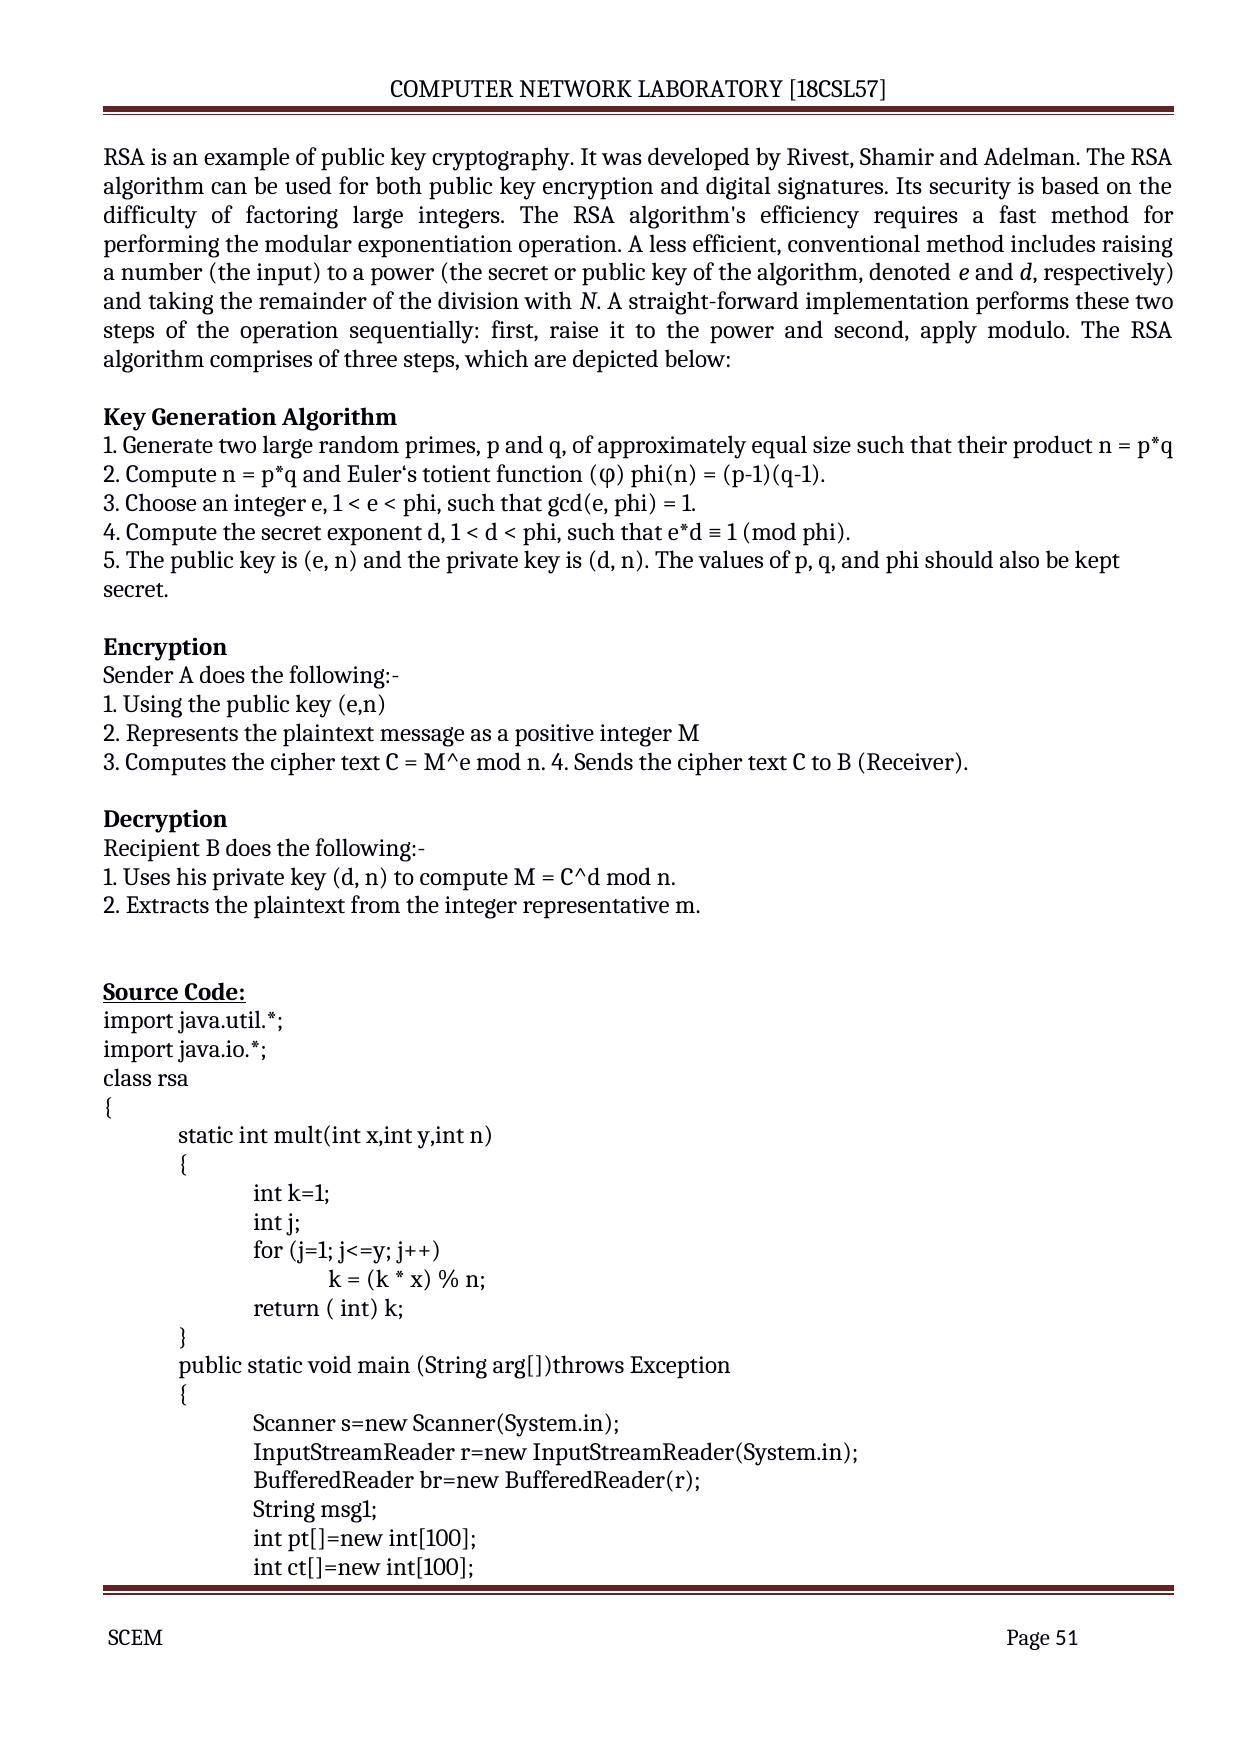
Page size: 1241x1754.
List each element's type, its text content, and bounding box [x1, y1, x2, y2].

text k = (k * x) % n; [253, 1265, 1174, 1294]
text import java.util.*; [103, 1006, 1174, 1035]
text int ct[]=new int[100]; [178, 1552, 1174, 1581]
text } [103, 1322, 1174, 1351]
text 2. Compute n = p*q and Euler‘s totient function (φ) phi(n) = (p-1)(q-1). [103, 460, 1174, 489]
text int j; [178, 1207, 1174, 1236]
text Recipient B does the following:- [103, 834, 1174, 862]
text 3. Computes the cipher text C = M^e mod n. 4. Sends the cipher text C to B (Receiver). [103, 747, 1174, 776]
text Key Generation Algorithm [103, 402, 1174, 431]
text static int mult(int x,int y,int n) [103, 1121, 1174, 1150]
text Decryption [103, 805, 1174, 834]
text 2. Represents the plaintext message as a positive integer M [103, 719, 1174, 747]
text { [103, 1092, 1174, 1121]
text 5. The public key is (e, n) and the private key is (d, n). The values of p, q, and phi should also be kept secret. [103, 546, 1174, 604]
text return ( int) k; [178, 1294, 1174, 1322]
text Encryption [103, 632, 1174, 661]
text 2. Extracts the plaintext from the integer representative m. [103, 891, 1174, 920]
text Scanner s=new Scanner(System.in); [178, 1409, 1174, 1437]
text for (j=1; j<=y; j++) [178, 1236, 1174, 1265]
text InputStreamReader r=new InputStreamReader(System.in); [178, 1437, 1174, 1466]
text int pt[]=new int[100]; [178, 1524, 1174, 1552]
text 1. Using the public key (e,n) [103, 690, 1174, 719]
text class rsa [103, 1064, 1174, 1092]
text String msg1; [178, 1495, 1174, 1524]
text public static void main (String arg[])throws Exception [103, 1351, 1174, 1380]
text 1. Generate two large random primes, p and q, of approximately equal size such that their product n = p*q [103, 431, 1174, 460]
text { [103, 1150, 1174, 1179]
text BufferedReader br=new BufferedReader(r); [178, 1466, 1174, 1495]
text 1. Uses his private key (d, n) to compute M = C^d mod n. [103, 862, 1174, 891]
text 4. Compute the secret exponent d, 1 < d < phi, such that e*d ≡ 1 (mod phi). [103, 517, 1174, 546]
text { [103, 1380, 1174, 1409]
text import java.io.*; [103, 1035, 1174, 1064]
text Sender A does the following:- [103, 661, 1174, 690]
text Source Code: [103, 977, 1174, 1006]
text RSA is an example of public key cryptography. It was developed by Rivest, Shamir and Adelman. The RSA algorithm can be used for both public key encryption and digital signatures. Its security is based on the difficulty of factoring large integers. The RSA algorithm's efficiency requires a fast method for performing the modular exponentiation operation. A less efficient, conventional method includes raising a number (the input) to a power (the secret or public key of the algorithm, denoted e and d, respectively) and taking the remainder of the division with N. A straight-forward implementation performs these two steps of the operation sequentially: first, raise it to the power and second, apply modulo. The RSA algorithm comprises of three steps, which are depicted below: [103, 143, 1174, 373]
text 3. Choose an integer e, 1 < e < phi, such that gcd(e, phi) = 1. [103, 489, 1174, 517]
text int k=1; [178, 1179, 1174, 1207]
